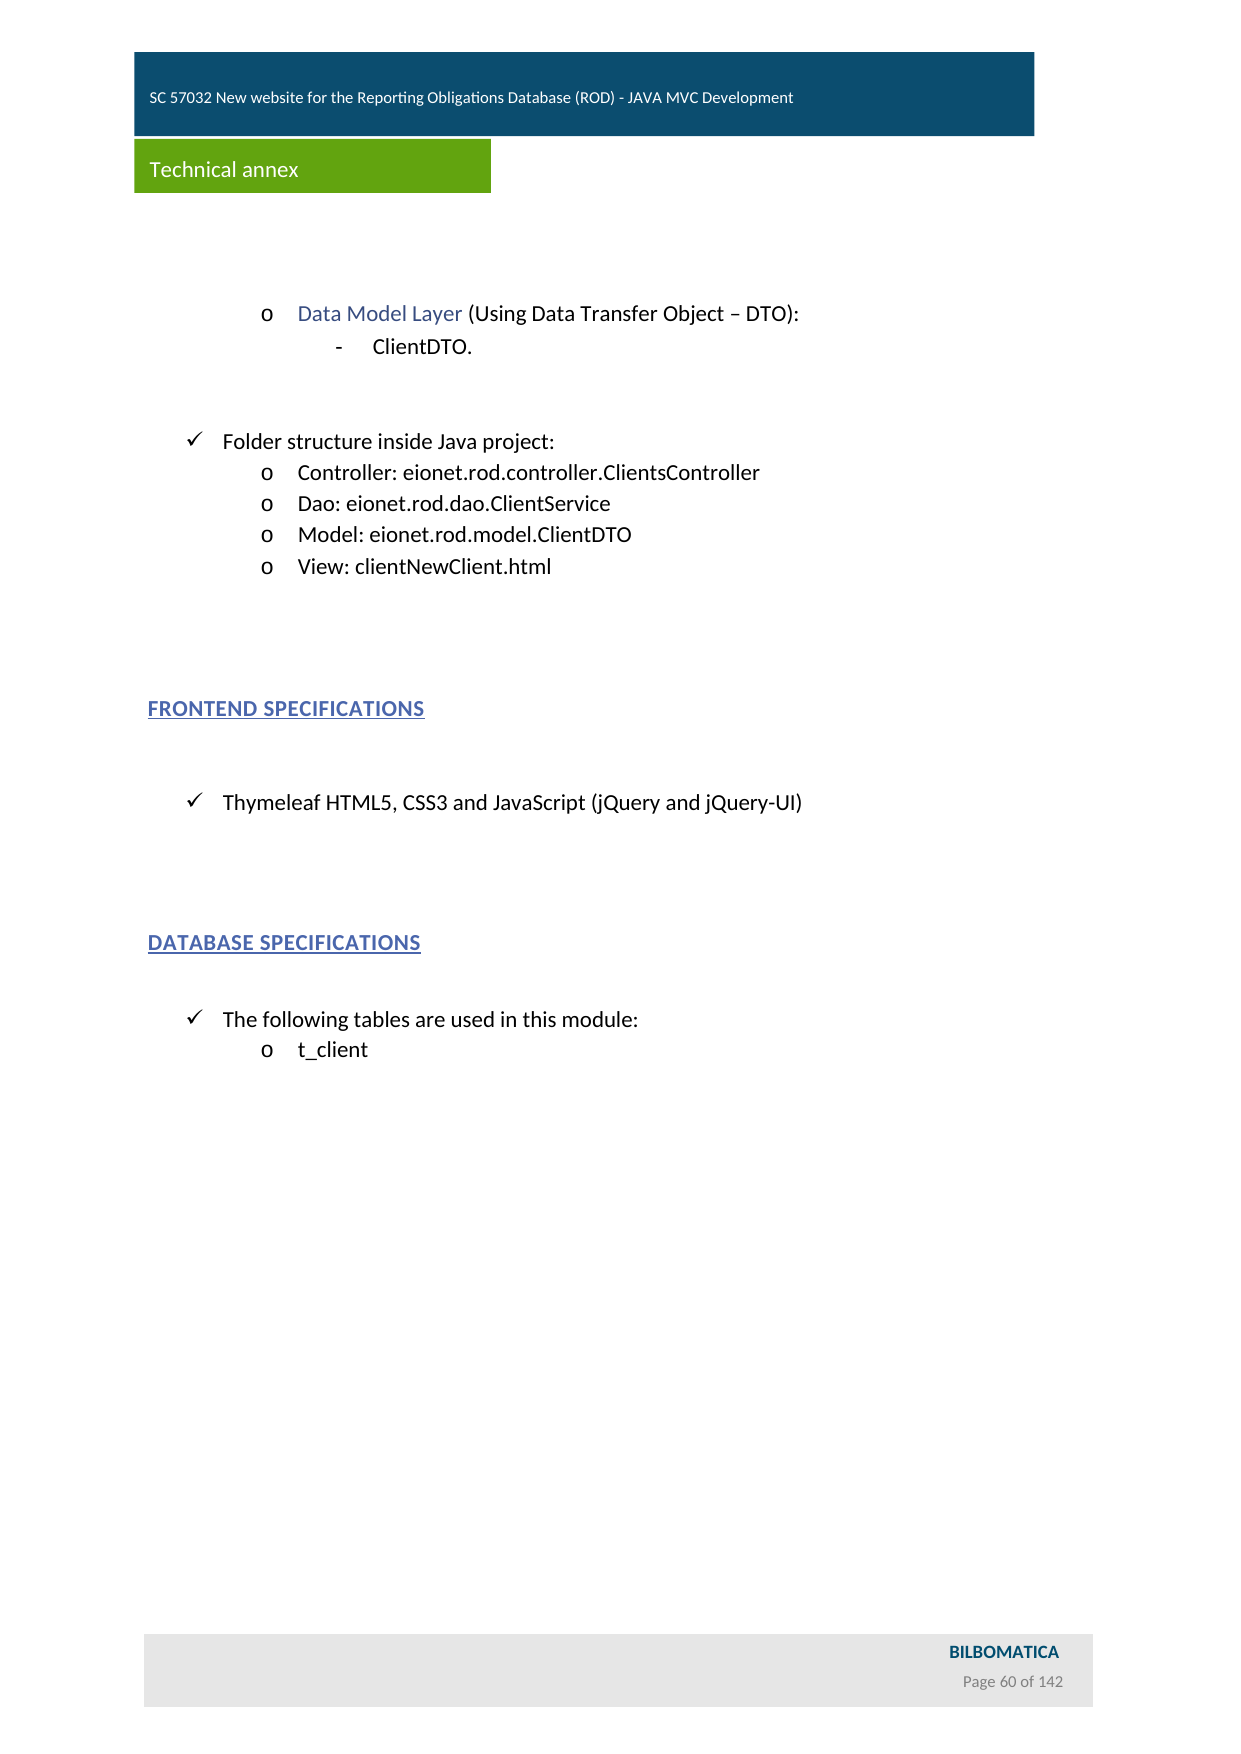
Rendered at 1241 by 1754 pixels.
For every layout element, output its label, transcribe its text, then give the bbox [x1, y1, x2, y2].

list Data Model Layer (Using Data Transfer Object – DTO): [260, 299, 1093, 328]
list ClientDTO. [335, 330, 1093, 361]
list The following tables are used in this module: [185, 1005, 1093, 1033]
text FRONTEND SPECIFICATIONS [148, 694, 1093, 722]
list Dao: eionet.rod.dao.ClientService [260, 489, 1093, 518]
list View: clientNewClient.html [260, 552, 1093, 581]
text DATABASE SPECIFICATIONS [148, 928, 1093, 956]
list Model: eionet.rod.model.ClientDTO [260, 521, 1093, 550]
list Controller: eionet.rod.controller.ClientsController [260, 458, 1093, 487]
list Folder structure inside Java project: [185, 427, 1093, 455]
list Thymeleaf HTML5, CSS3 and JavaScript (jQuery and jQuery-UI) [185, 788, 1093, 816]
list t_client [260, 1036, 1093, 1065]
